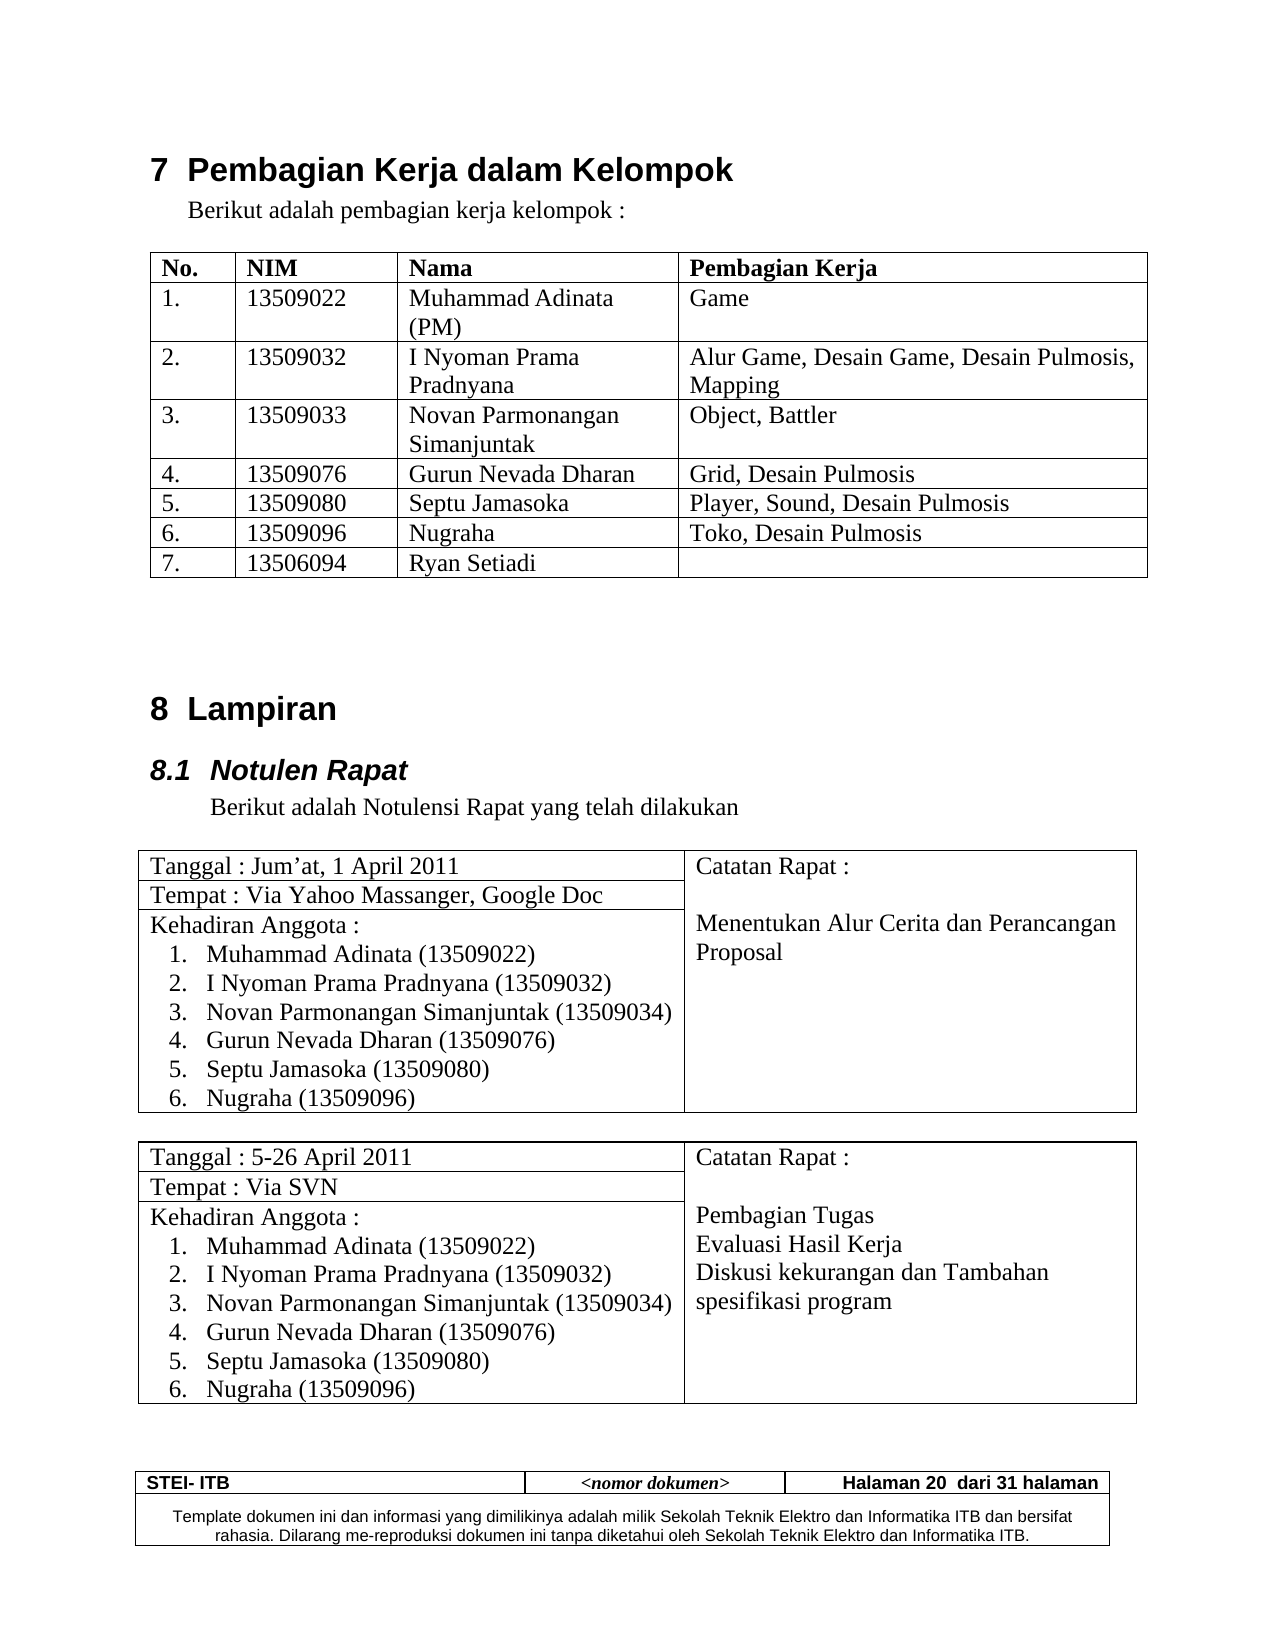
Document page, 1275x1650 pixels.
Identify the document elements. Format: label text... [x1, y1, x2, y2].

table_cell Novan Parmonangan Simanjuntak [398, 400, 678, 458]
table_cell 3. [151, 400, 235, 458]
table_cell 2. [151, 342, 235, 399]
table_cell Tempat : Via SVN [139, 1172, 684, 1201]
table_header Pembagian Kerja [679, 253, 1147, 282]
table_header Nama [398, 253, 678, 282]
table_cell 13509080 [236, 489, 397, 517]
table_cell Game [679, 283, 1147, 341]
table_cell [679, 548, 1147, 577]
table_cell Muhammad Adinata (PM) [398, 283, 678, 341]
table_cell 13509022 [236, 283, 397, 341]
text Berikut adalah Notulensi Rapat yang telah dilakukan [210, 792, 1125, 821]
table_cell Grid, Desain Pulmosis [679, 459, 1147, 487]
table_cell 5. [151, 489, 235, 517]
table_cell 13509096 [236, 518, 397, 547]
table_cell 13509033 [236, 400, 397, 458]
table_cell Alur Game, Desain Game, Desain Pulmosis, Mapping [679, 342, 1147, 399]
subtitle Pembagian Kerja dalam Kelompok [150, 150, 1125, 188]
table_header Tanggal : 5-26 April 2011 [139, 1143, 684, 1171]
table_cell Toko, Desain Pulmosis [679, 518, 1147, 547]
table_header Catatan Rapat : Menentukan Alur Cerita dan Perancangan Proposal [685, 851, 1136, 1112]
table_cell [139, 1202, 684, 1403]
table_cell Object, Battler [679, 400, 1147, 458]
table_cell Player, Sound, Desain Pulmosis [679, 489, 1147, 517]
table_cell 6. [151, 518, 235, 547]
table_cell 7. [151, 548, 235, 577]
table_cell Ryan Setiadi [398, 548, 678, 577]
table_cell Septu Jamasoka [398, 489, 678, 517]
table_header No. [151, 253, 235, 282]
table_header Tanggal : Jum’at, 1 April 2011 [139, 851, 684, 879]
table_cell 13506094 [236, 548, 397, 577]
table_cell I Nyoman Prama Pradnyana [398, 342, 678, 399]
table_cell 13509032 [236, 342, 397, 399]
table_cell 1. [151, 283, 235, 341]
subtitle Lampiran [150, 689, 1125, 727]
table_cell 13509076 [236, 459, 397, 487]
table_header NIM [236, 253, 397, 282]
table_cell Gurun Nevada Dharan [398, 459, 678, 487]
table_cell Tempat : Via Yahoo Massanger, Google Doc [139, 881, 684, 909]
table_cell Nugraha [398, 518, 678, 547]
subtitle Notulen Rapat [150, 752, 1125, 786]
table_header Catatan Rapat : Pembagian Tugas Evaluasi Hasil Kerja Diskusi kekurangan dan Tambahan spesifikasi program [685, 1143, 1136, 1403]
text Berikut adalah pembagian kerja kelompok : [150, 195, 1125, 223]
table_cell 4. [151, 459, 235, 487]
